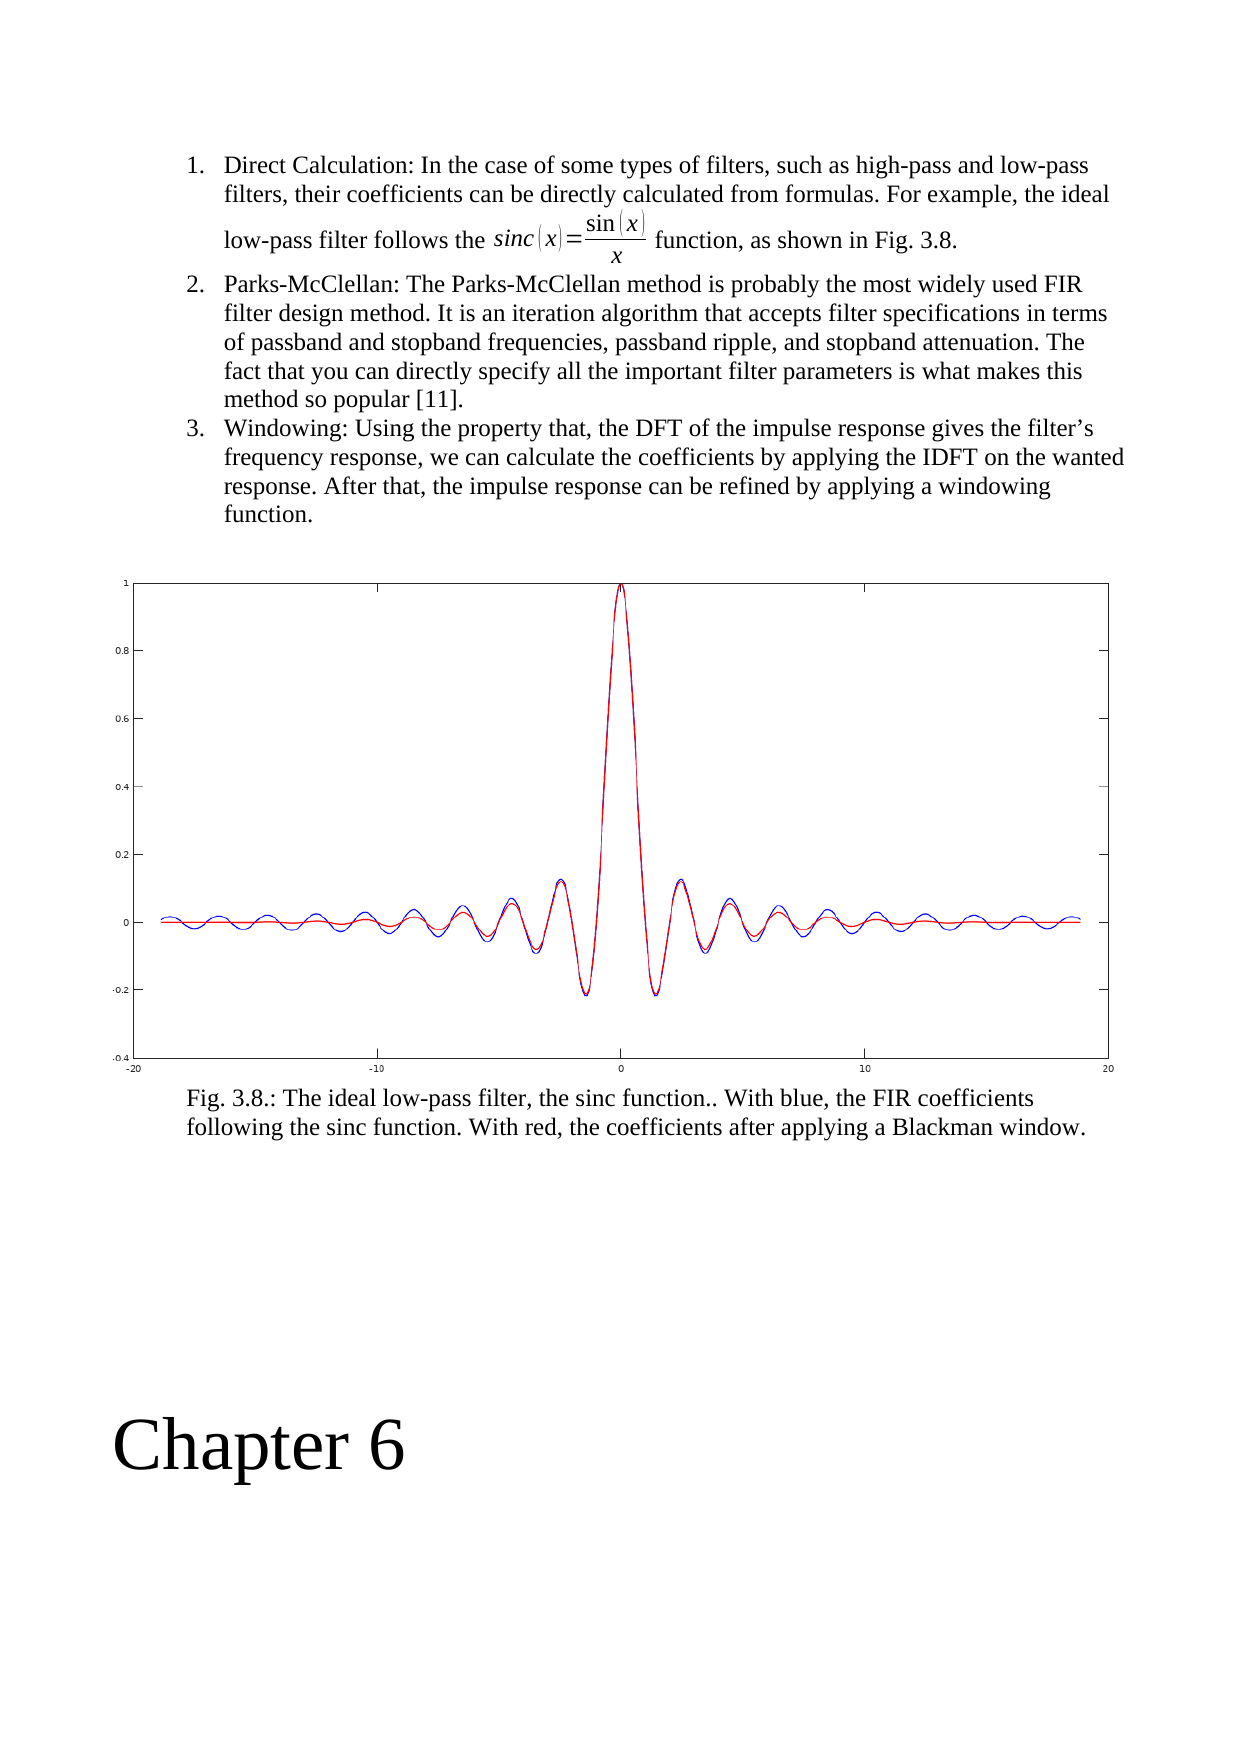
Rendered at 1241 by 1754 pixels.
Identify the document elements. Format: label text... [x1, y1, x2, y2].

list Direct Calculation: In the case of some types of filters, such as high-pass and low-pass filters, their coefficients can be directly calculated from formulas. For example, the ideal low-pass filter follows the function, as shown in Fig. 3.8. [186, 150, 1128, 269]
picture [112, 561, 186, 1084]
text Fig. 3.8.: The ideal low-pass filter, the sinc function.. With blue, the FIR coefficients following the sinc function. With red, the coefficients after applying a Blackman window. [186, 557, 1128, 1141]
text Chapter 6 [112, 1399, 1128, 1486]
list Windowing: Using the property that, the DFT of the impulse response gives the filter’s frequency response, we can calculate the coefficients by applying the IDFT on the wanted response. After that, the impulse response can be refined by applying a windowing function. [186, 413, 1128, 528]
list Parks-McClellan: The Parks-McClellan method is probably the most widely used FIR filter design method. It is an iteration algorithm that accepts filter specifications in terms of passband and stopband frequencies, passband ripple, and stopband attenuation. The fact that you can directly specify all the important filter parameters is what makes this method so popular [11]. [186, 269, 1128, 413]
